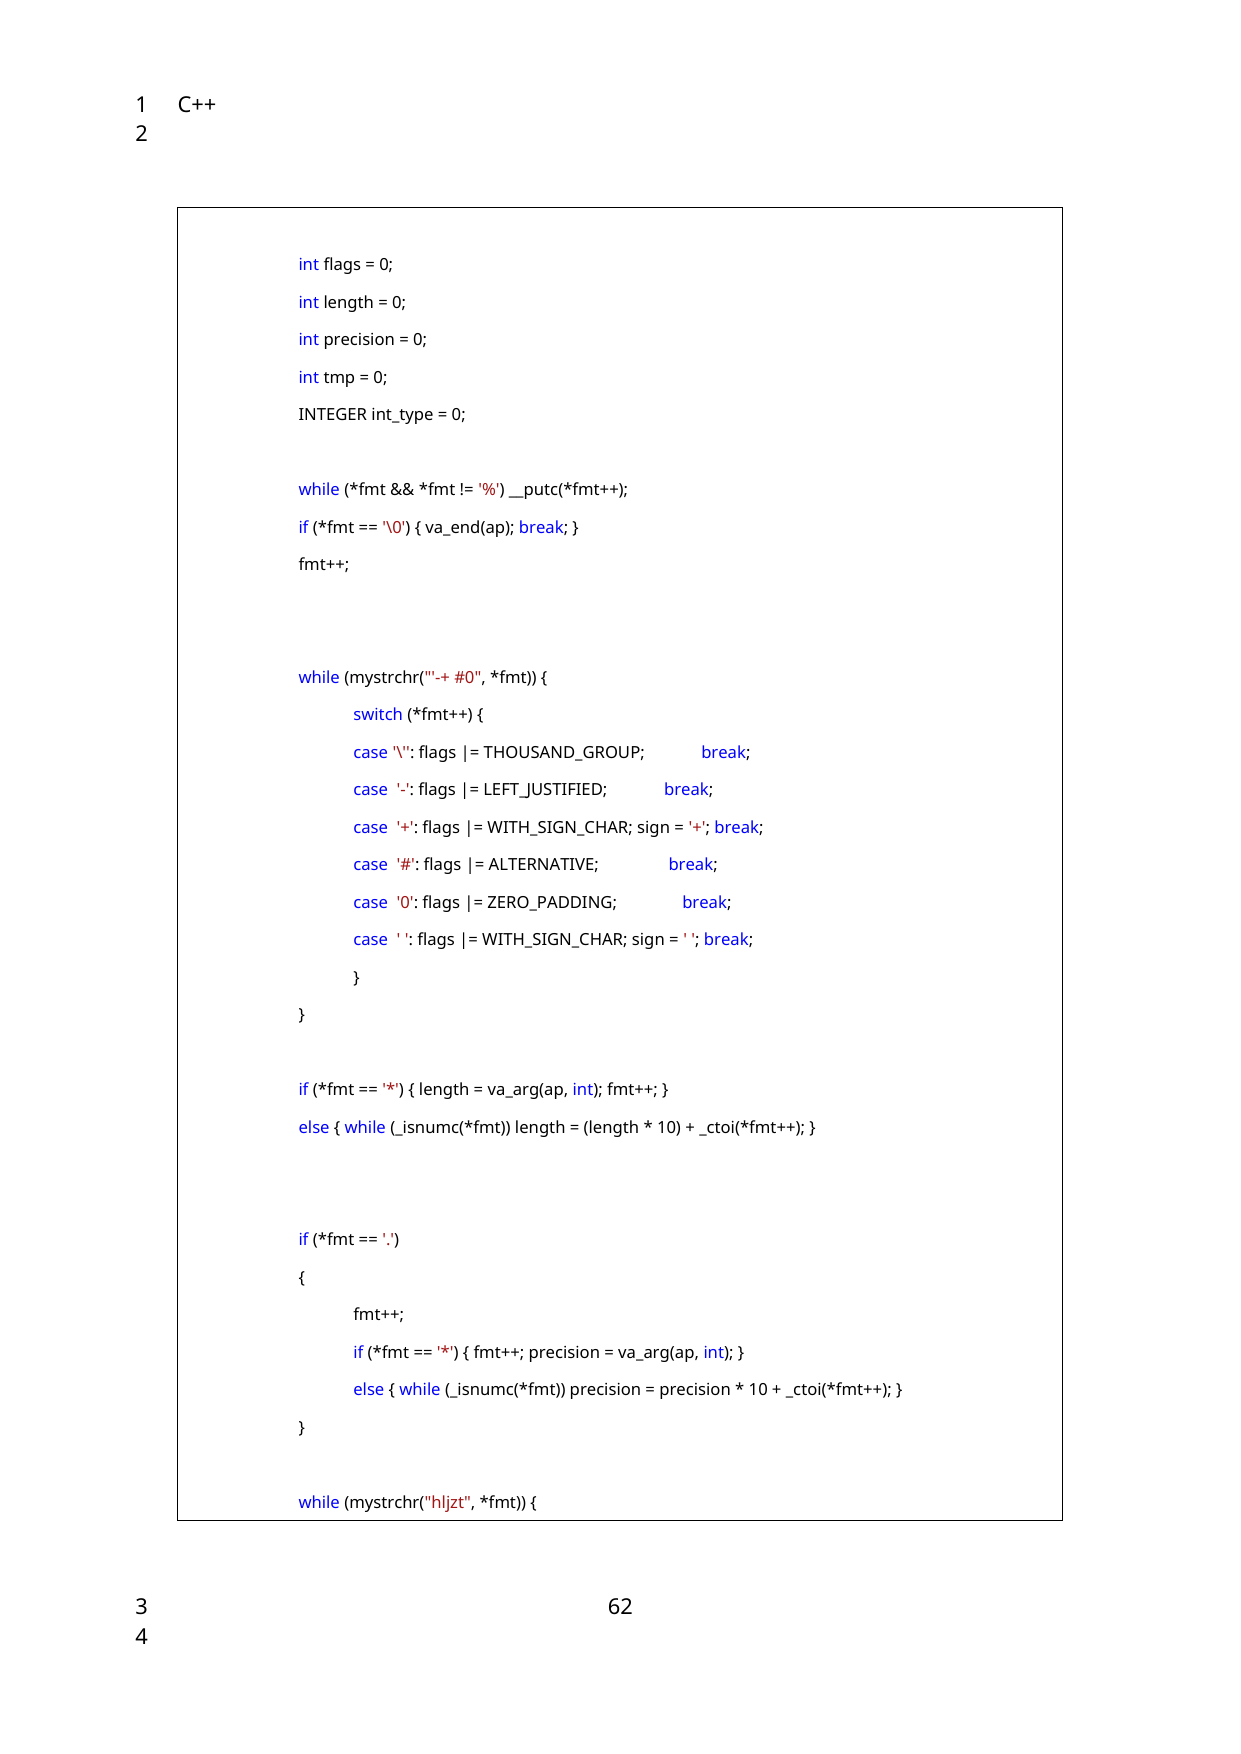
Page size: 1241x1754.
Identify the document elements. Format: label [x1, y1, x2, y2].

table_header [178, 208, 1062, 1520]
